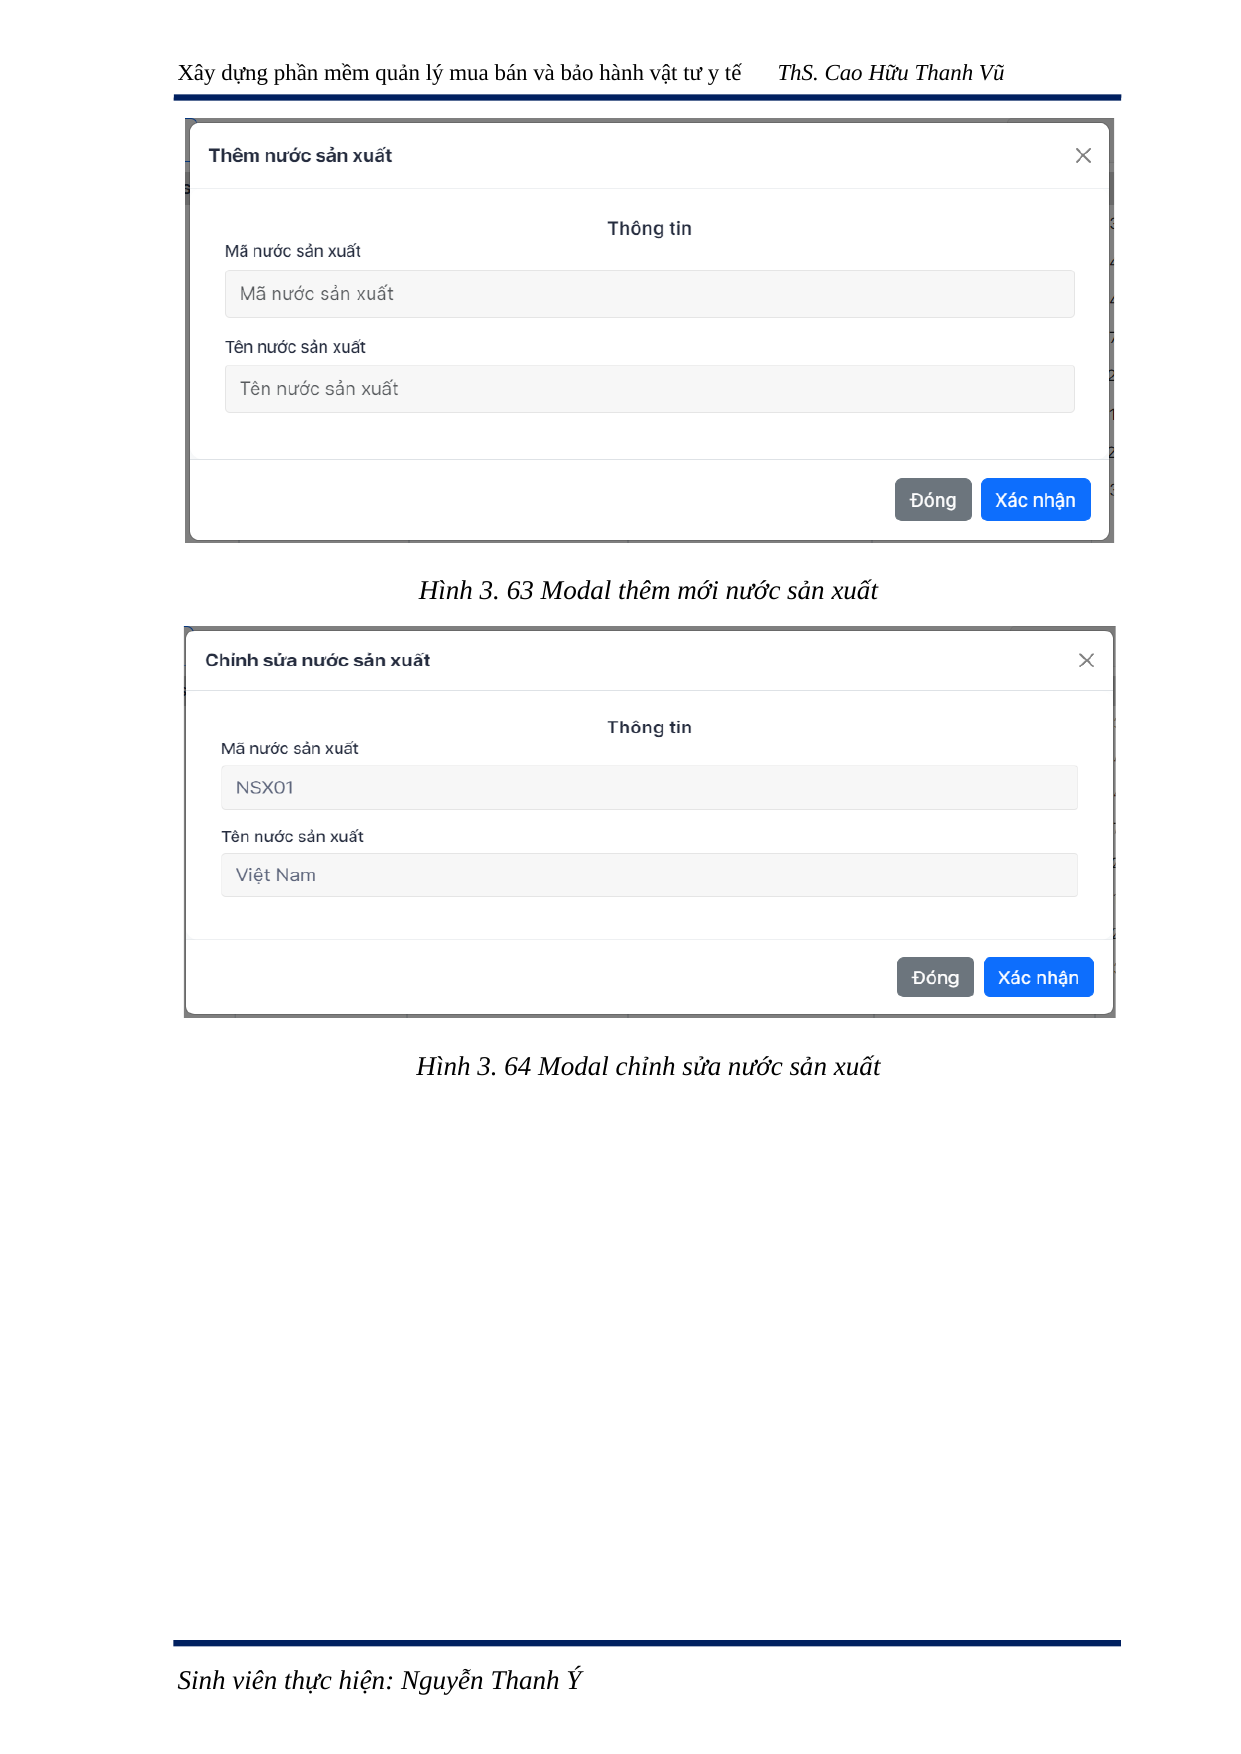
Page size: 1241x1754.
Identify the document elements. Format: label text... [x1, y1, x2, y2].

picture [185, 118, 1115, 543]
picture [183, 626, 1116, 1018]
